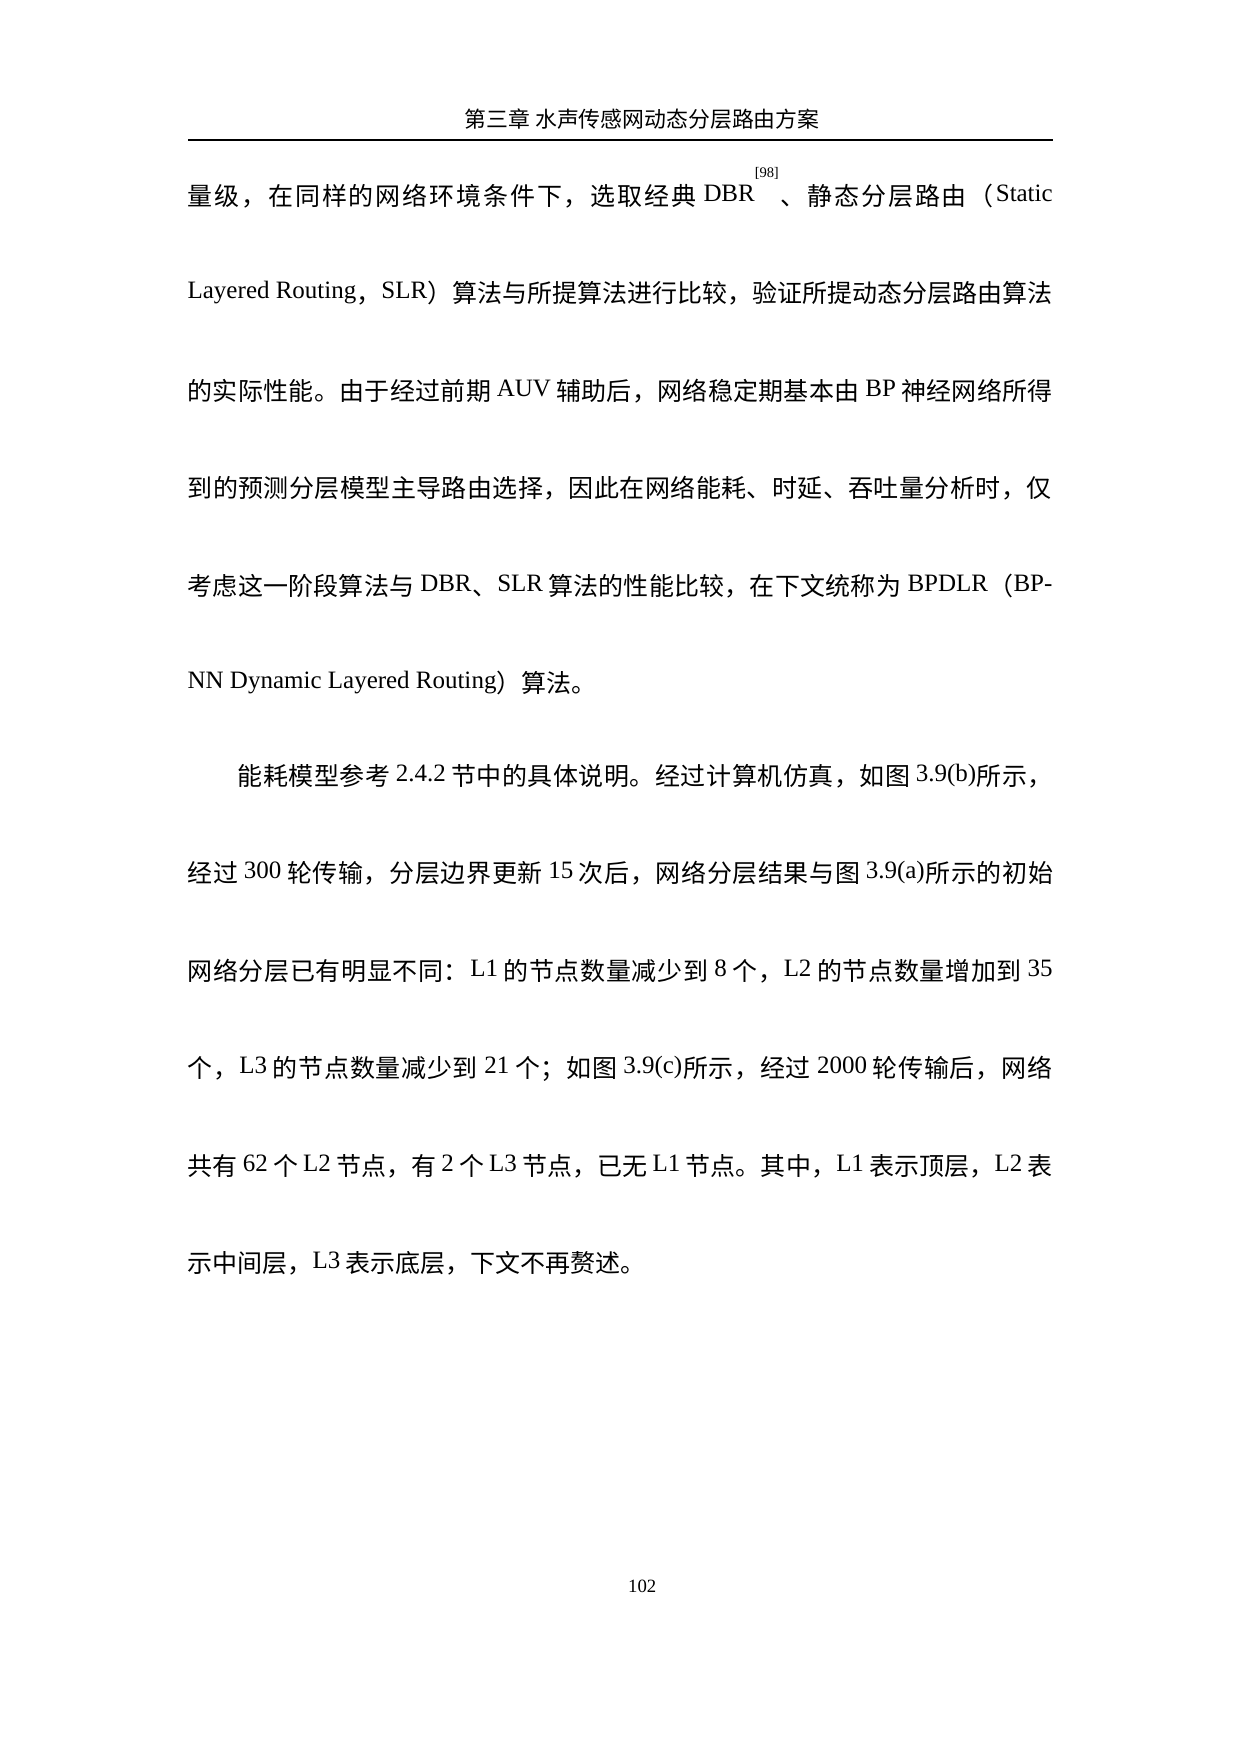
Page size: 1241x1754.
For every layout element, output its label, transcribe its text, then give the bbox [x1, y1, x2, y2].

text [187, 153, 1053, 705]
text 能耗模型参考2.4.2节中的具体说明。经过计算机仿真，如图3.9(b)所示， 经过300轮传输，分层边界更新15次后，网络分层结果与图3.9(a)所示的初始网络分层已有明显不同：L1的节点数量减少到8个，L2的节点数量增加到35个，L3的节点数量减少到21个；如图3.9(c)所示，经过2000轮传输后，网络共有62个L2节点，有2个L3节点，已无L1节点。其中，L1表示顶层，L2表示中间层，L3表示底层，下文不再赘述。 [187, 732, 1053, 1285]
